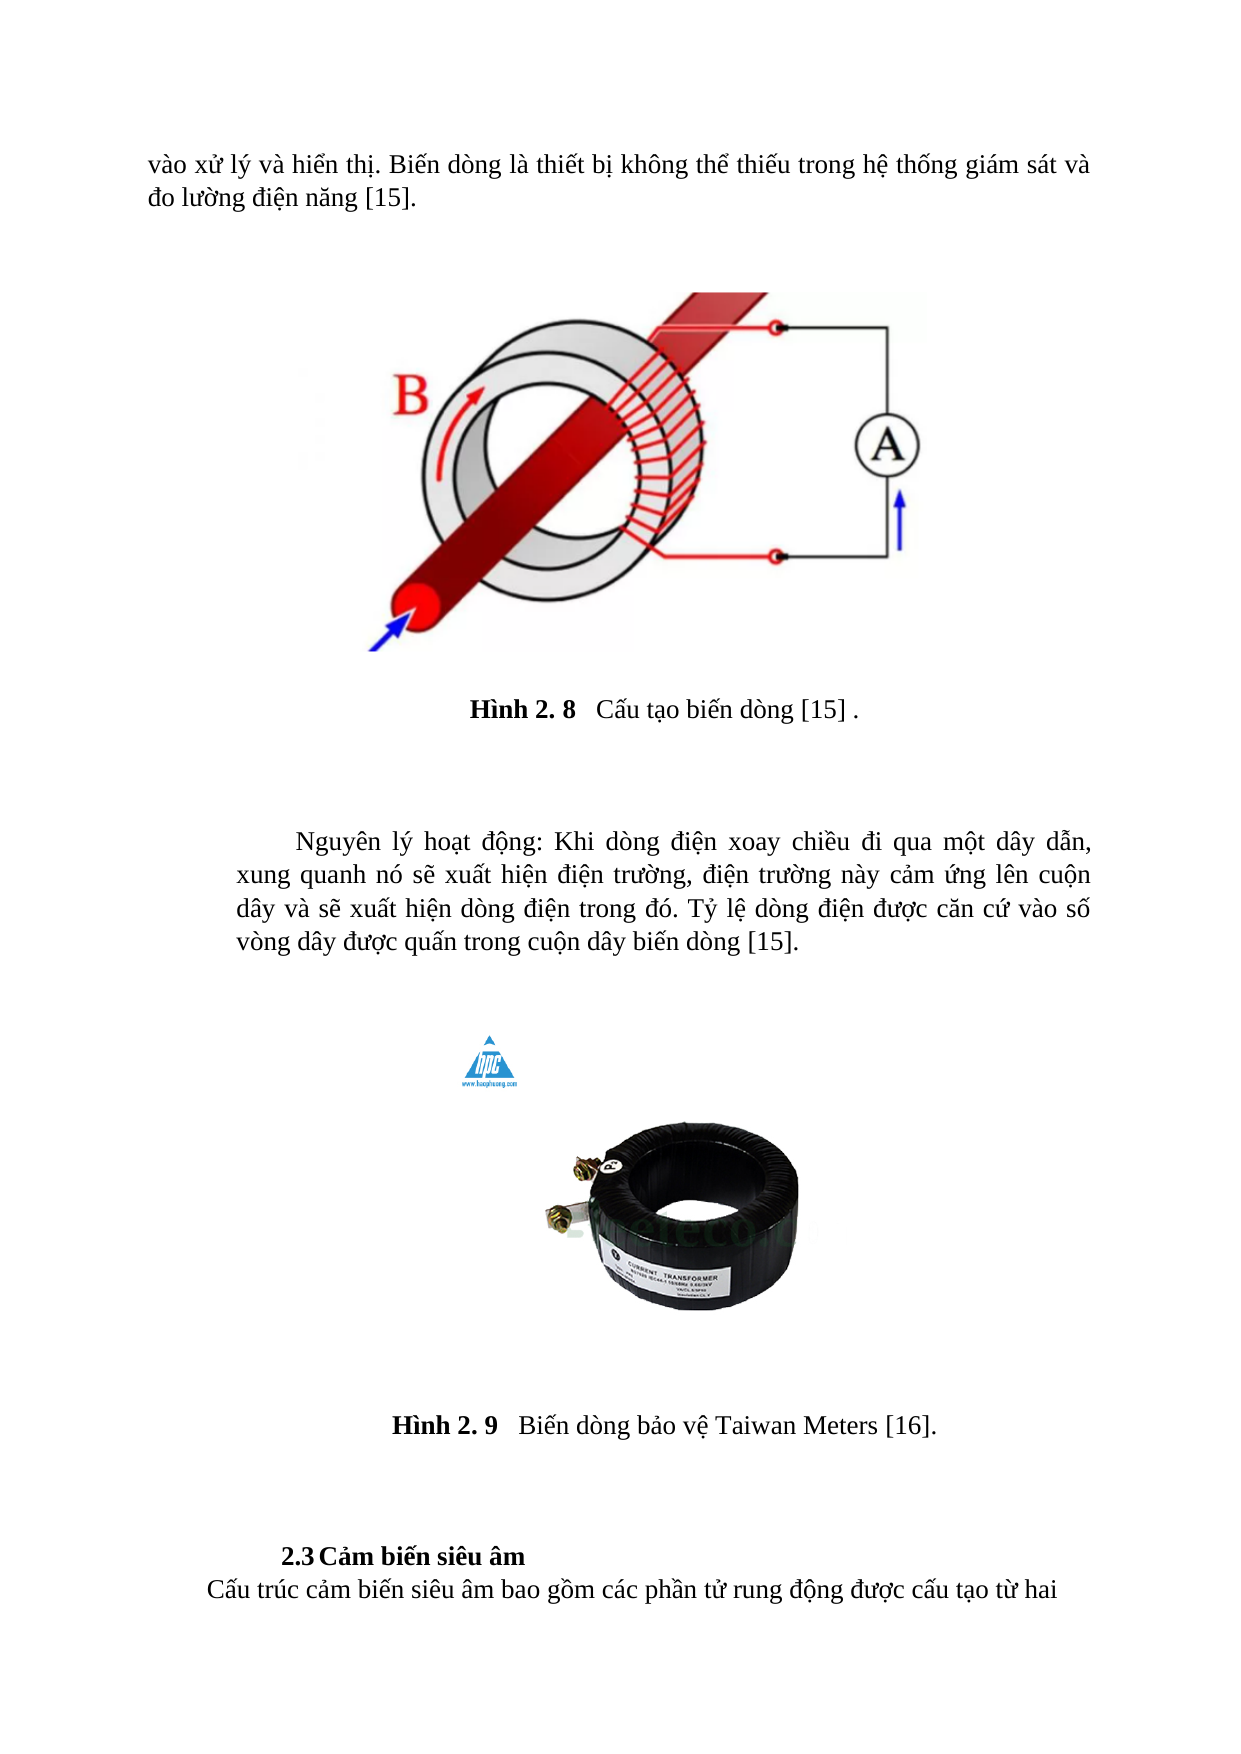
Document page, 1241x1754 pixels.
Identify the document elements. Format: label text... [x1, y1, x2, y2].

list Cấu trúc cảm biến siêu âm bao gồm các phần tử rung động được cấu tạo từ hai [207, 1573, 1092, 1604]
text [148, 148, 1092, 212]
picture [206, 231, 1063, 675]
text Nguyên lý hoạt động: Khi dòng điện xoay chiều đi qua một dây dẫn, xung quanh nó sẽ xuất hiện điện trường, điện trường này cảm ứng lên cuộn dây và sẽ xuất hiện dòng điện trong đó. Tỷ lệ dòng điện được căn cứ vào số vòng dây được quấn trong cuộn dây biến dòng . [236, 824, 1092, 956]
text Hình 2. 9 Biến dòng bảo vệ Taiwan Meters . [236, 1409, 1092, 1440]
list Cảm biến siêu âm [281, 1540, 1092, 1571]
text Hình 2. 8 Cấu tạo biến dòng . [236, 693, 1092, 724]
picture [451, 1025, 937, 1390]
